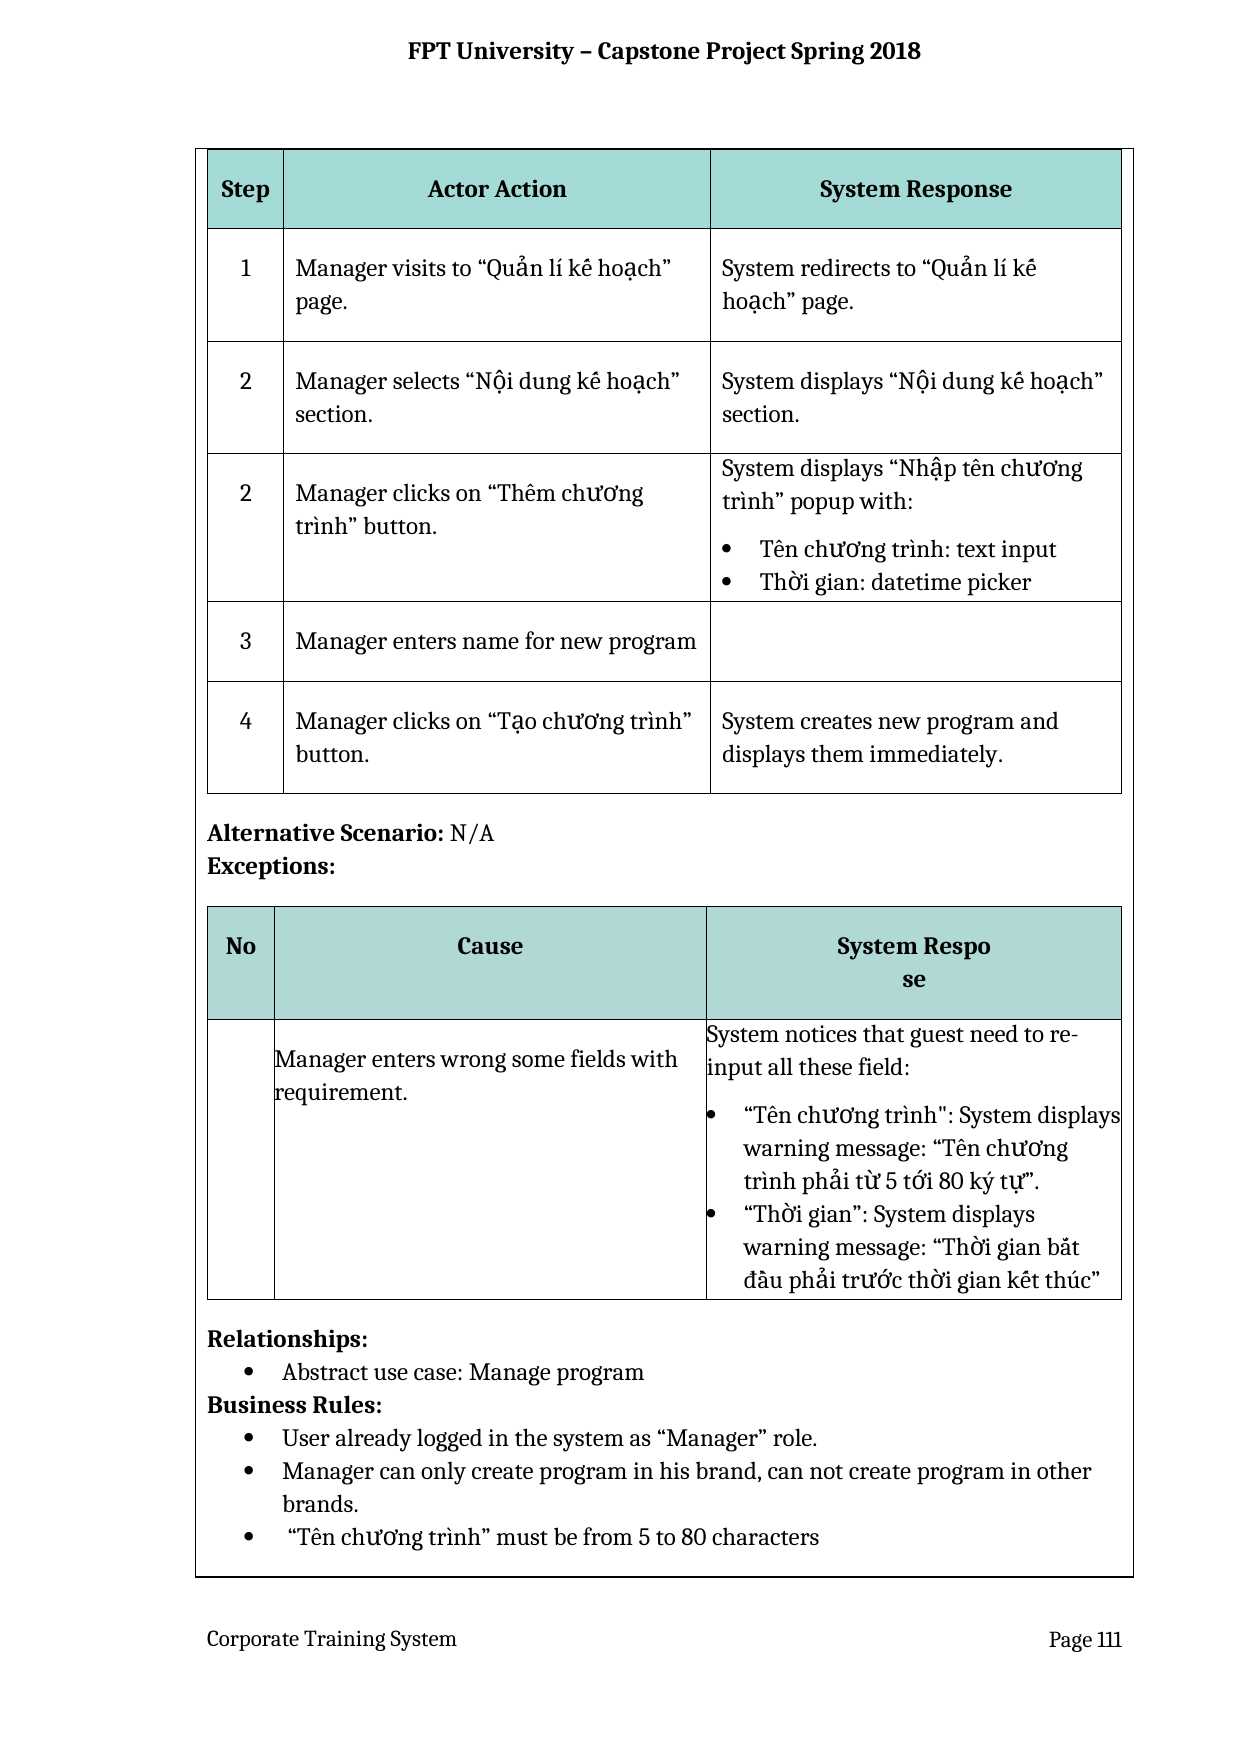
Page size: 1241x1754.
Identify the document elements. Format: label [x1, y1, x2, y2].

table_cell [196, 149, 1133, 1576]
